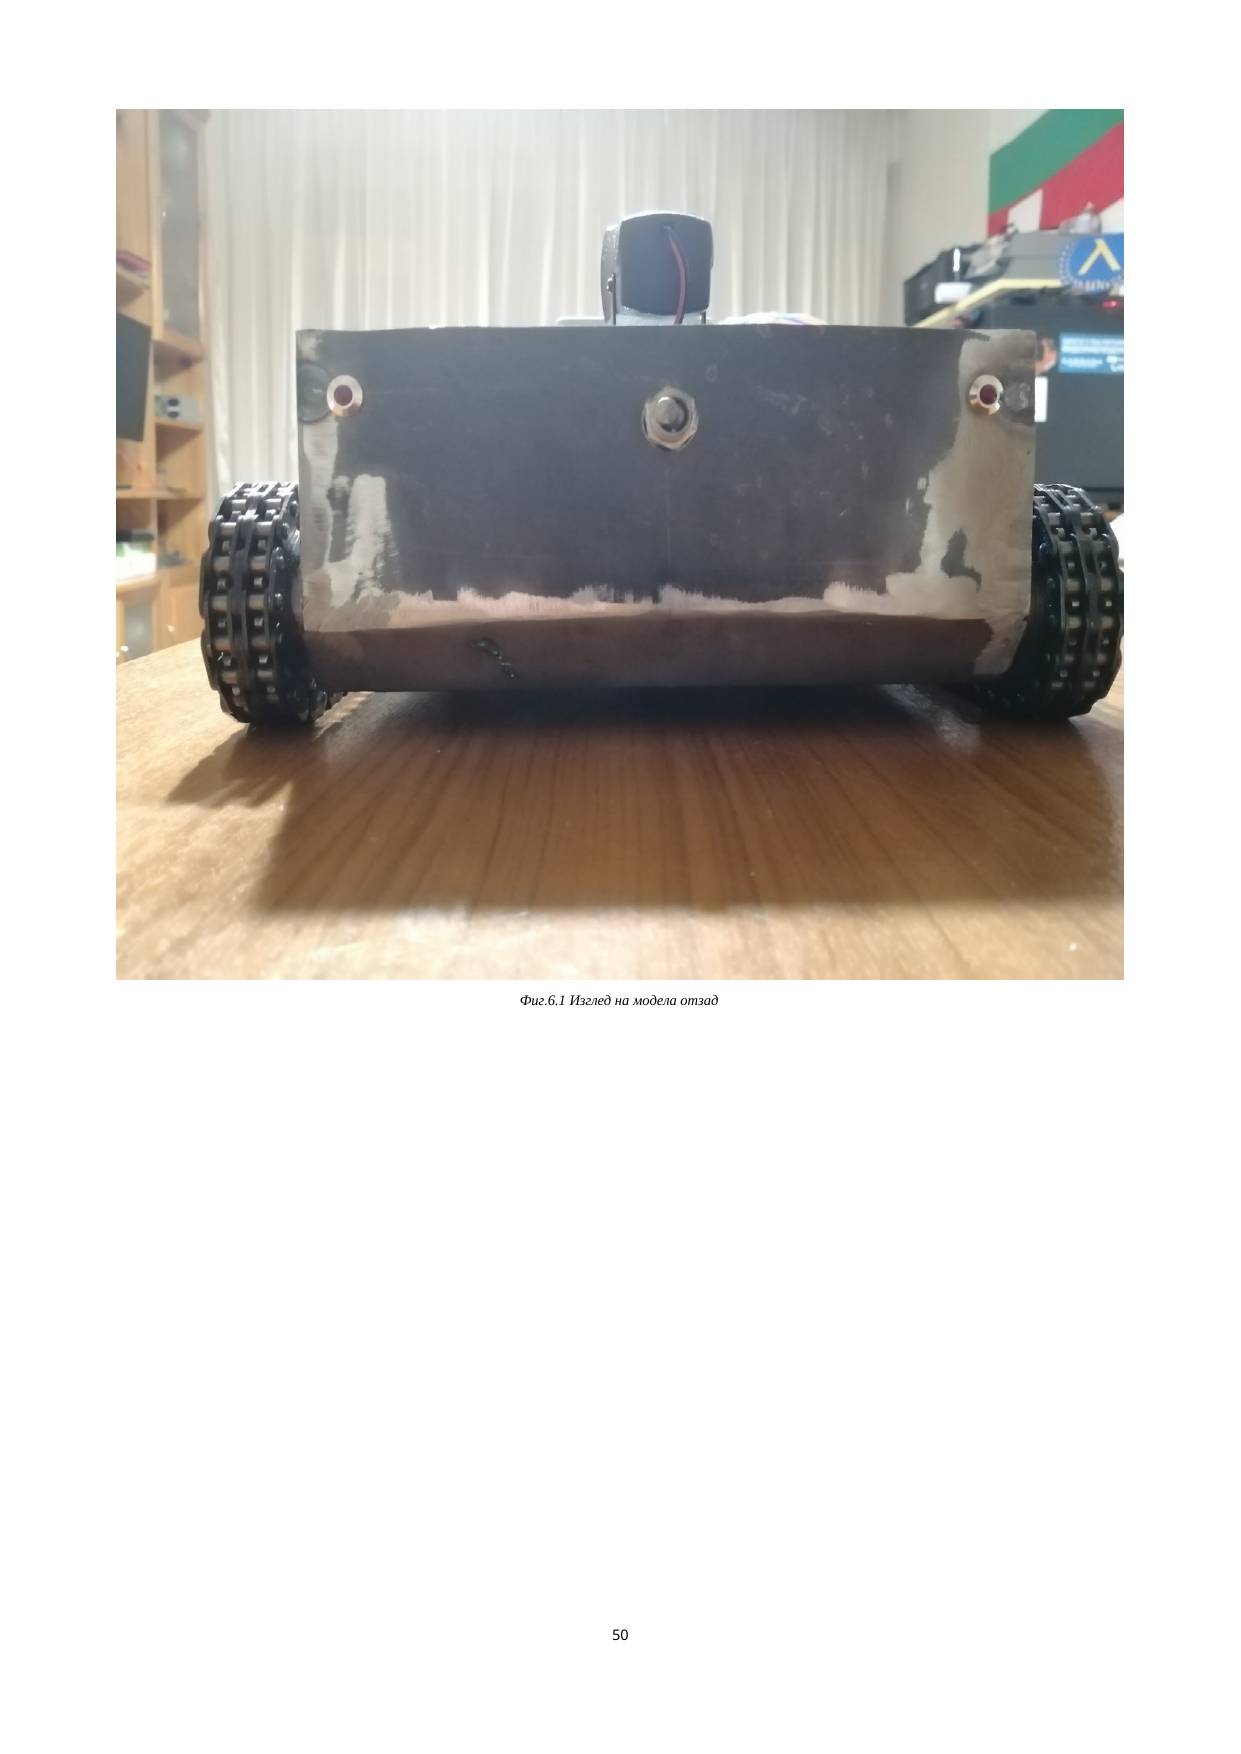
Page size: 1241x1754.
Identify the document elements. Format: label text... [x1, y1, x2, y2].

text Фиг.6.1 Изглед на модела отзад [75, 979, 1165, 1008]
picture [116, 109, 1124, 980]
